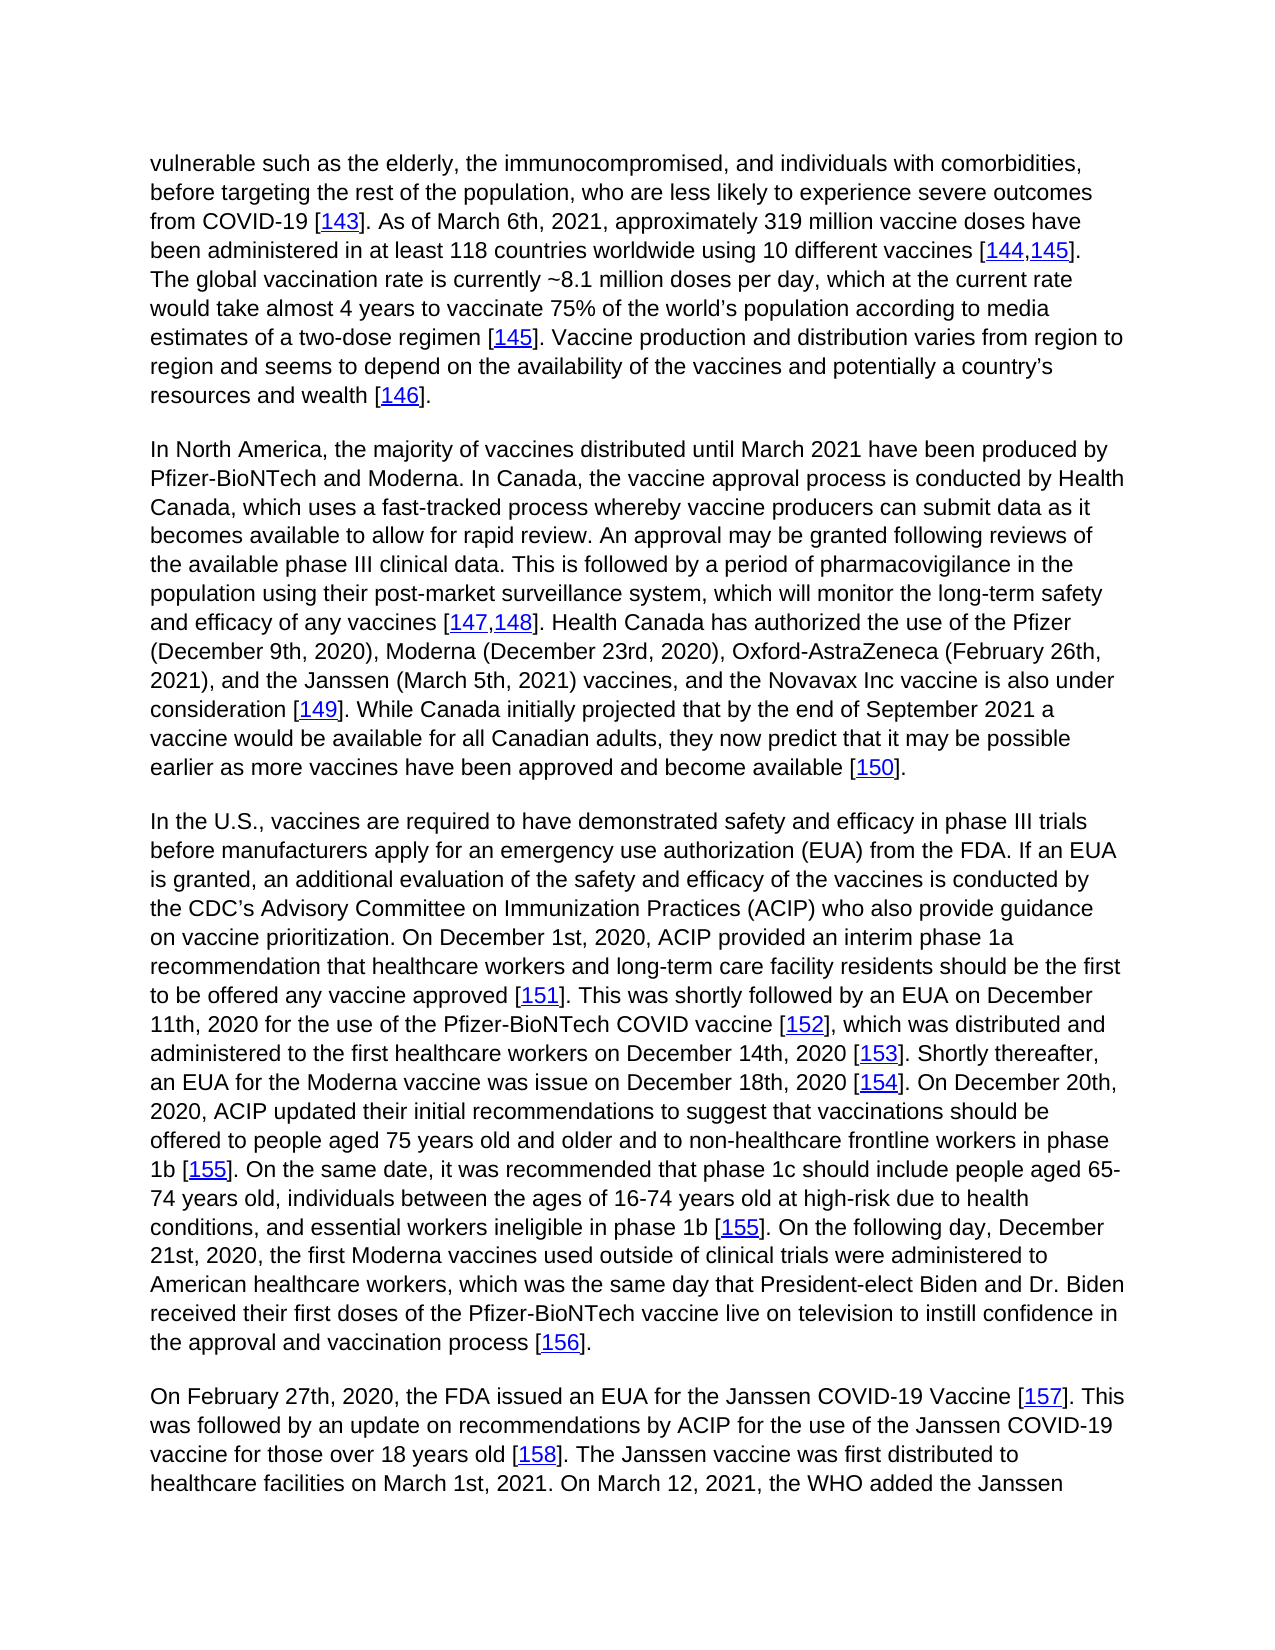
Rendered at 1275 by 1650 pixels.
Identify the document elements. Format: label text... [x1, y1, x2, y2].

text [150, 150, 1125, 408]
text In the U.S., vaccines are required to have demonstrated safety and efficacy in phase III trials before manufacturers apply for an emergency use authorization (EUA) from the FDA. If an EUA is granted, an additional evaluation of the safety and efficacy of the vaccines is conducted by the CDC’s Advisory Committee on Immunization Practices (ACIP) who also provide guidance on vaccine prioritization. On December 1st, 2020, ACIP provided an interim phase 1a recommendation that healthcare workers and long-term care facility residents should be the first to be offered any vaccine approved [151]. This was shortly followed by an EUA on December 11th, 2020 for the use of the Pfizer-BioNTech COVID vaccine [152], which was distributed and administered to the first healthcare workers on December 14th, 2020 [153]. Shortly thereafter, an EUA for the Moderna vaccine was issue on December 18th, 2020 [154]. On December 20th, 2020, ACIP updated their initial recommendations to suggest that vaccinations should be offered to people aged 75 years old and older and to non-healthcare frontline workers in phase 1b [155]. On the same date, it was recommended that phase 1c should include people aged 65-74 years old, individuals between the ages of 16-74 years old at high-risk due to health conditions, and essential workers ineligible in phase 1b [155]. On the following day, December 21st, 2020, the first Moderna vaccines used outside of clinical trials were administered to American healthcare workers, which was the same day that President-elect Biden and Dr. Biden received their first doses of the Pfizer-BioNTech vaccine live on television to instill confidence in the approval and vaccination process [156]. [150, 808, 1125, 1356]
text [150, 1383, 1125, 1497]
text In North America, the majority of vaccines distributed until March 2021 have been produced by Pfizer-BioNTech and Moderna. In Canada, the vaccine approval process is conducted by Health Canada, which uses a fast-tracked process whereby vaccine producers can submit data as it becomes available to allow for rapid review. An approval may be granted following reviews of the available phase III clinical data. This is followed by a period of pharmacovigilance in the population using their post-market surveillance system, which will monitor the long-term safety and efficacy of any vaccines [147,148]. Health Canada has authorized the use of the Pfizer (December 9th, 2020), Moderna (December 23rd, 2020), Oxford-AstraZeneca (February 26th, 2021), and the Janssen (March 5th, 2021) vaccines, and the Novavax Inc vaccine is also under consideration [149]. While Canada initially projected that by the end of September 2021 a vaccine would be available for all Canadian adults, they now predict that it may be possible earlier as more vaccines have been approved and become available [150]. [150, 436, 1125, 781]
